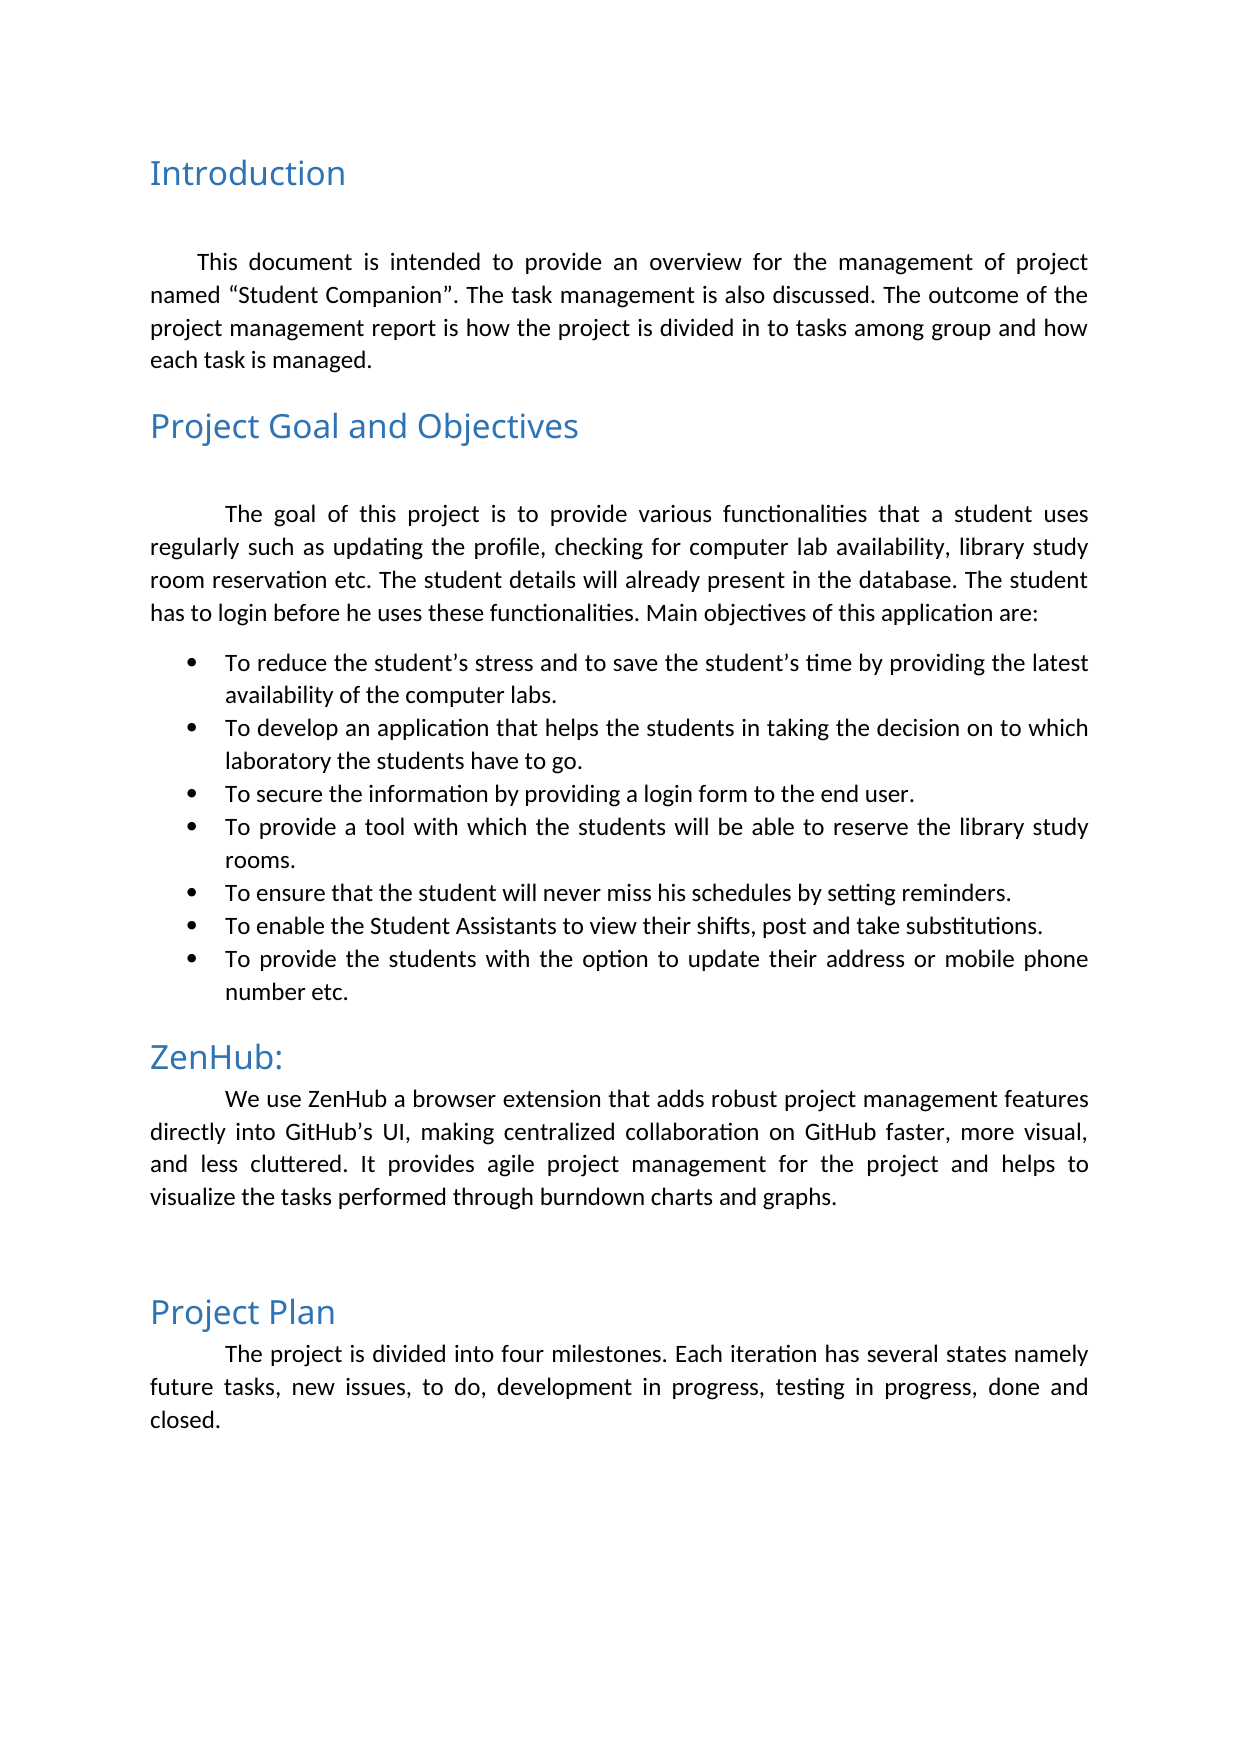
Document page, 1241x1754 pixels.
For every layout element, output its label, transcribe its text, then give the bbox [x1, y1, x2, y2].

subtitle ZenHub: [150, 1034, 1090, 1079]
list To provide a tool with which the students will be able to reserve the library study rooms. [187, 811, 1090, 875]
list To develop an application that helps the students in taking the decision on to which laboratory the students have to go. [187, 712, 1090, 776]
subtitle Project Plan [150, 1289, 1090, 1334]
subtitle Introduction [150, 150, 1090, 195]
list To reduce the student’s stress and to save the student’s time by providing the latest availability of the computer labs. [187, 647, 1090, 710]
list To enable the Student Assistants to view their shifts, post and take substitutions. [187, 910, 1090, 941]
text The project is divided into four milestones. Each iteration has several states namely future tasks, new issues, to do, development in progress, testing in progress, done and closed. [150, 1338, 1090, 1434]
text The goal of this project is to provide various functionalities that a student uses regularly such as updating the profile, checking for computer lab availability, library study room reservation etc. The student details will already present in the database. The student has to login before he uses these functionalities. Main objectives of this application are: [150, 498, 1090, 628]
text This document is intended to provide an overview for the management of project named “Student Companion”. The task management is also discussed. The outcome of the project management report is how the project is divided in to tasks among group and how each task is managed. [150, 246, 1090, 375]
list To provide the students with the option to update their address or mobile phone number etc. [187, 943, 1090, 1006]
list To ensure that the student will never miss his schedules by setting reminders. [187, 877, 1090, 908]
list To secure the information by providing a login form to the end user. [187, 778, 1090, 809]
text We use ZenHub a browser extension that adds robust project management features directly into GitHub’s UI, making centralized collaboration on GitHub faster, more visual, and less cluttered. It provides agile project management for the project and helps to visualize the tasks performed through burndown charts and graphs. [150, 1083, 1090, 1212]
subtitle Project Goal and Objectives [150, 402, 1090, 448]
